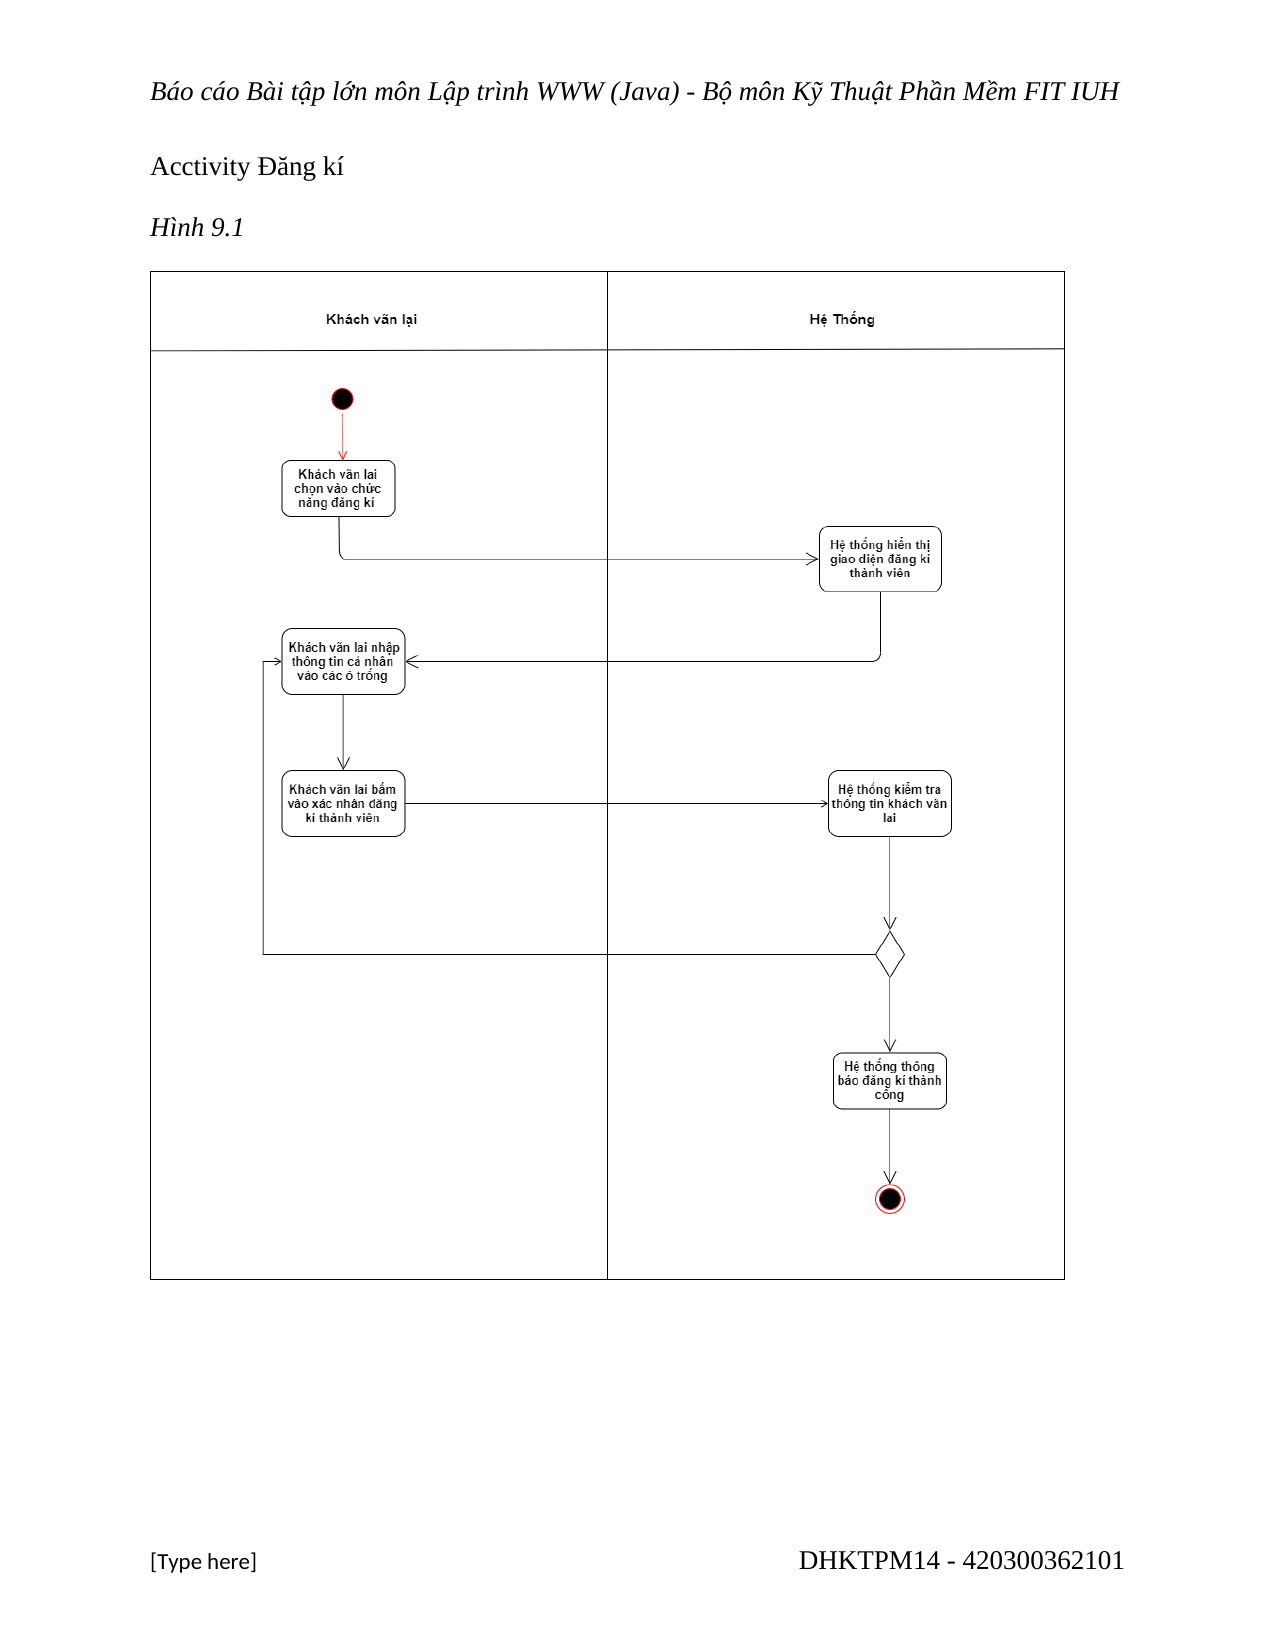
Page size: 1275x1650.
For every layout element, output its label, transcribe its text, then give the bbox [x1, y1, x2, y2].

text Hình 9.1 [150, 211, 1125, 242]
text Acctivity Đăng kí [150, 150, 1125, 181]
picture [150, 271, 1065, 1281]
